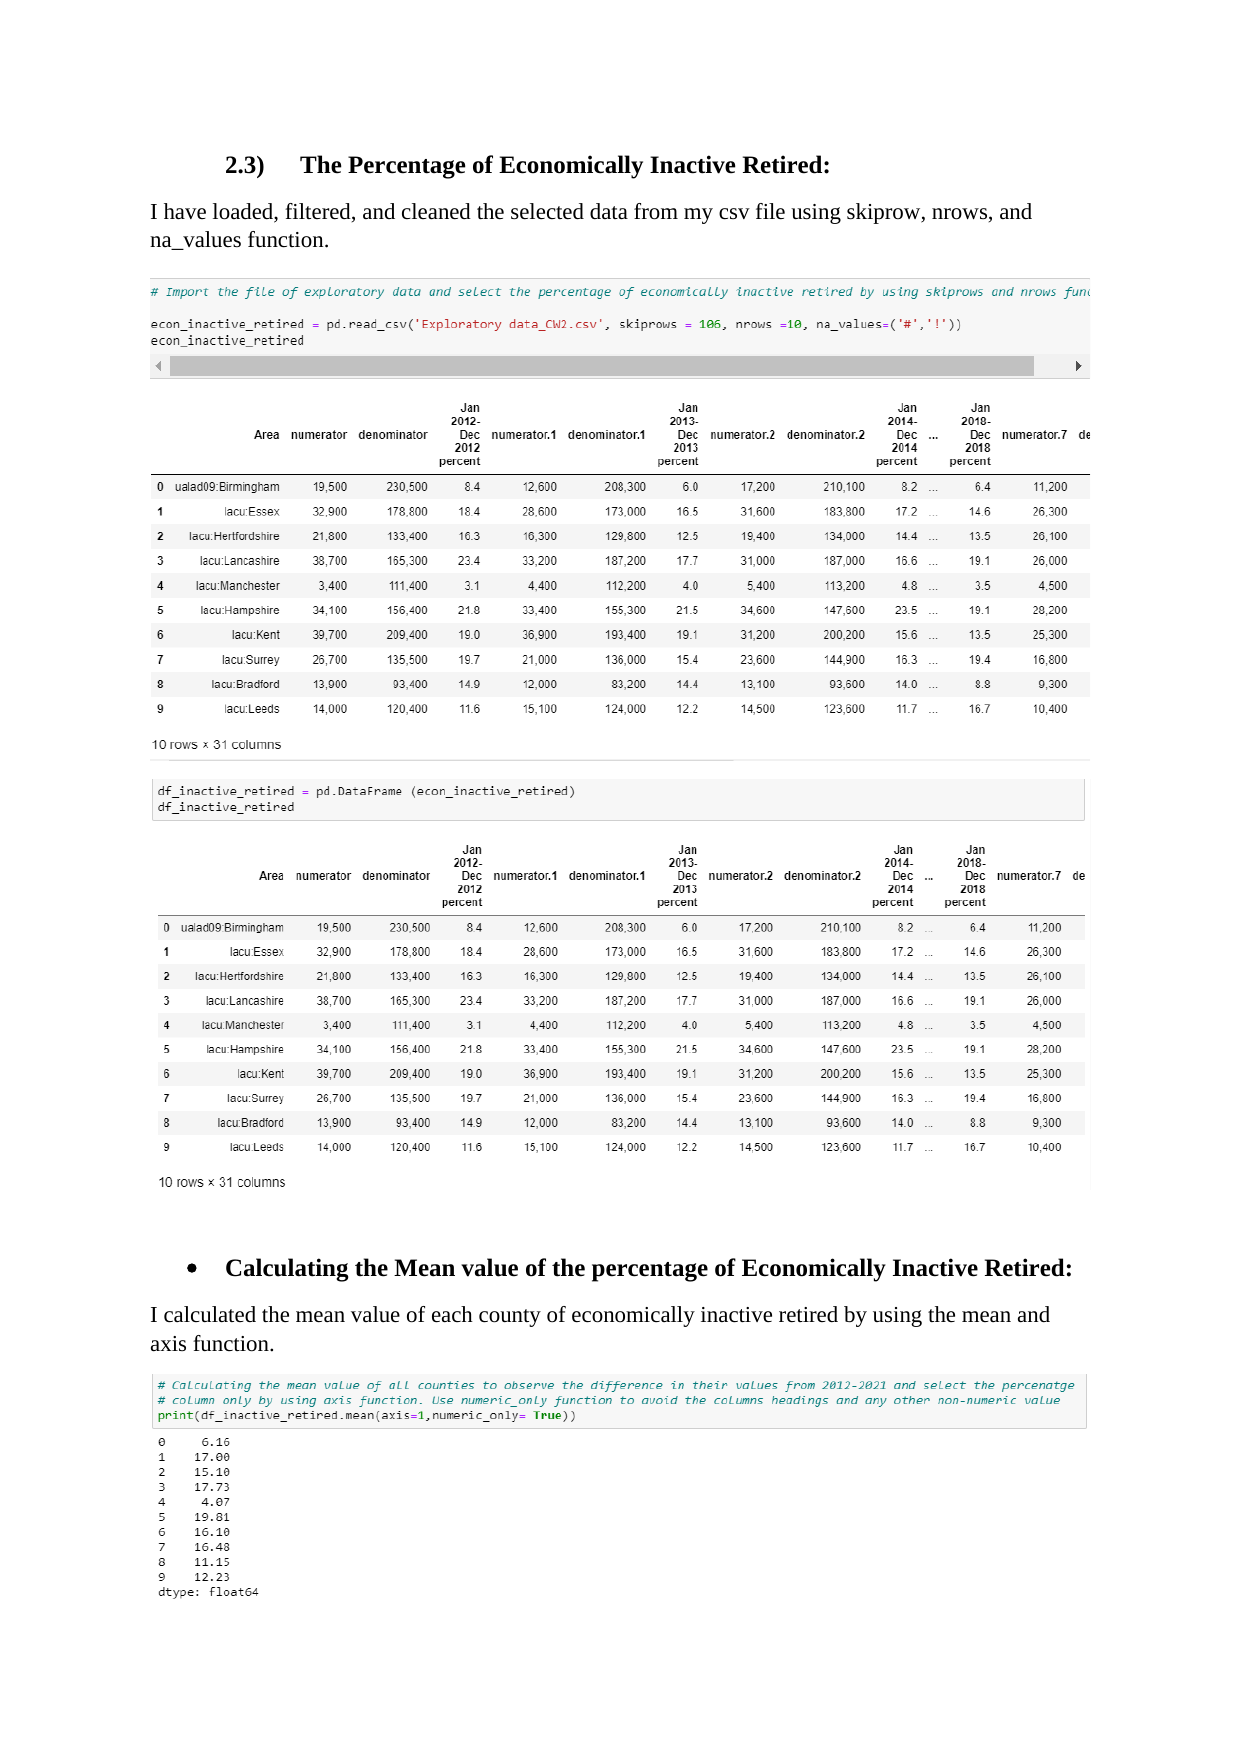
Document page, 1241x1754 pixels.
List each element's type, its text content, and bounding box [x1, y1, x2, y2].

list The Percentage of Economically Inactive Retired: [225, 150, 1090, 179]
picture [150, 271, 1091, 761]
picture [150, 1374, 1091, 1599]
text I calculated the mean value of each county of economically inactive retired by using the mean and axis function. [150, 1301, 1090, 1356]
text I have loaded, filtered, and cleaned the selected data from my csv file using skiprow, nrows, and na_values function. [150, 198, 1090, 252]
picture [150, 779, 1091, 1190]
list Calculating the Mean value of the percentage of Economically Inactive Retired: [187, 1253, 1090, 1282]
